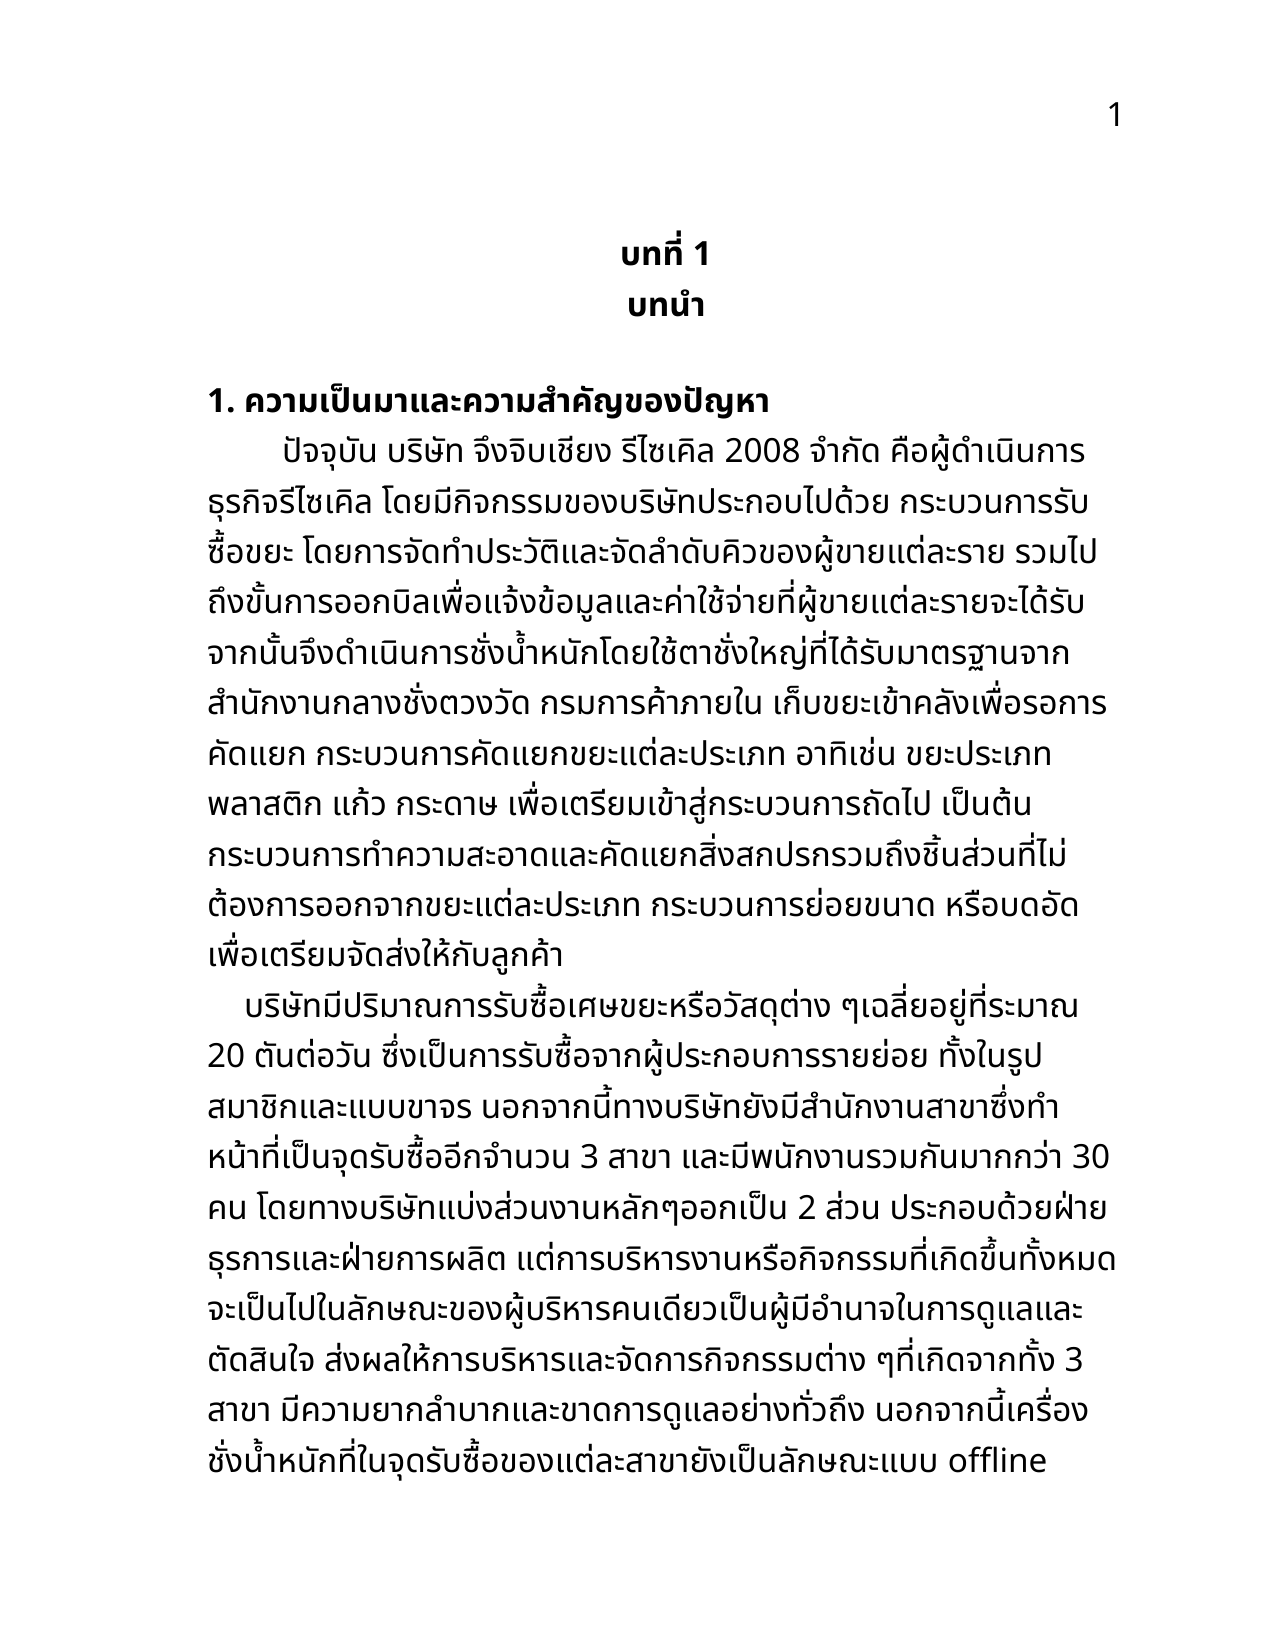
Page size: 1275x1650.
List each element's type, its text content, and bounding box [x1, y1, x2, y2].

text 1. ความเป็นมาและความสำคัญของปัญหา [207, 376, 1125, 427]
text บริษัทมีปริมาณการรับซื้อเศษขยะหรือวัสดุต่าง ๆเฉลี่ยอยู่ที่ระมาณ 20 ตันต่อวัน ซึ่งเป็นการรับซื้อจากผู้ประกอบการรายย่อย ทั้งในรูปสมาชิกและแบบขาจร นอกจากนี้ทางบริษัทยังมีสำนักงานสาขาซึ่งทำหน้าที่เป็นจุดรับซื้ออีกจำนวน 3 สาขา และมีพนักงานรวมกันมากกว่า 30 คน โดยทางบริษัทแบ่งส่วนงานหลักๆออกเป็น 2 ส่วน ประกอบด้วยฝ่ายธุรการและฝ่ายการผลิต แต่การบริหารงานหรือกิจกรรมที่เกิดขึ้นทั้งหมดจะเป็นไปในลักษณะของผู้บริหารคนเดียวเป็นผู้มีอำนาจในการดูแลและตัดสินใจ ส่งผลให้การบริหารและจัดการกิจกรรมต่าง ๆที่เกิดจากทั้ง 3 สาขา มีความยากลำบากและขาดการดูแลอย่างทั่วถึง นอกจากนี้เครื่องชั่งน้ำหนักที่ในจุดรับซื้อของแต่ละสาขายังเป็นลักษณะแบบ offline [207, 982, 1125, 1487]
text บทที่ 1 [207, 230, 1125, 281]
text ปัจจุบัน บริษัท จึงจิบเชียง รีไซเคิล 2008 จำกัด คือผู้ดำเนินการธุรกิจรีไซเคิล โดยมีกิจกรรมของบริษัทประกอบไปด้วย กระบวนการรับซื้อขยะ โดยการจัดทำประวัติและจัดลำดับคิวของผู้ขายแต่ละราย รวมไปถึงขั้นการออกบิลเพื่อแจ้งข้อมูลและค่าใช้จ่ายที่ผู้ขายแต่ละรายจะได้รับ จากนั้นจึงดำเนินการชั่งน้ำหนักโดยใช้ตาชั่งใหญ่ที่ได้รับมาตรฐานจากสำนักงานกลางชั่งตวงวัด กรมการค้าภายใน เก็บขยะเข้าคลังเพื่อรอการคัดแยก กระบวนการคัดแยกขยะแต่ละประเภท อาทิเช่น ขยะประเภทพลาสติก แก้ว กระดาษ เพื่อเตรียมเข้าสู่กระบวนการถัดไป เป็นต้น กระบวนการทำความสะอาดและคัดแยกสิ่งสกปรกรวมถึงชิ้นส่วนที่ไม่ต้องการออกจากขยะแต่ละประเภท กระบวนการย่อยขนาด หรือบดอัด เพื่อเตรียมจัดส่งให้กับลูกค้า [207, 427, 1125, 982]
text บทนำ [207, 281, 1125, 331]
